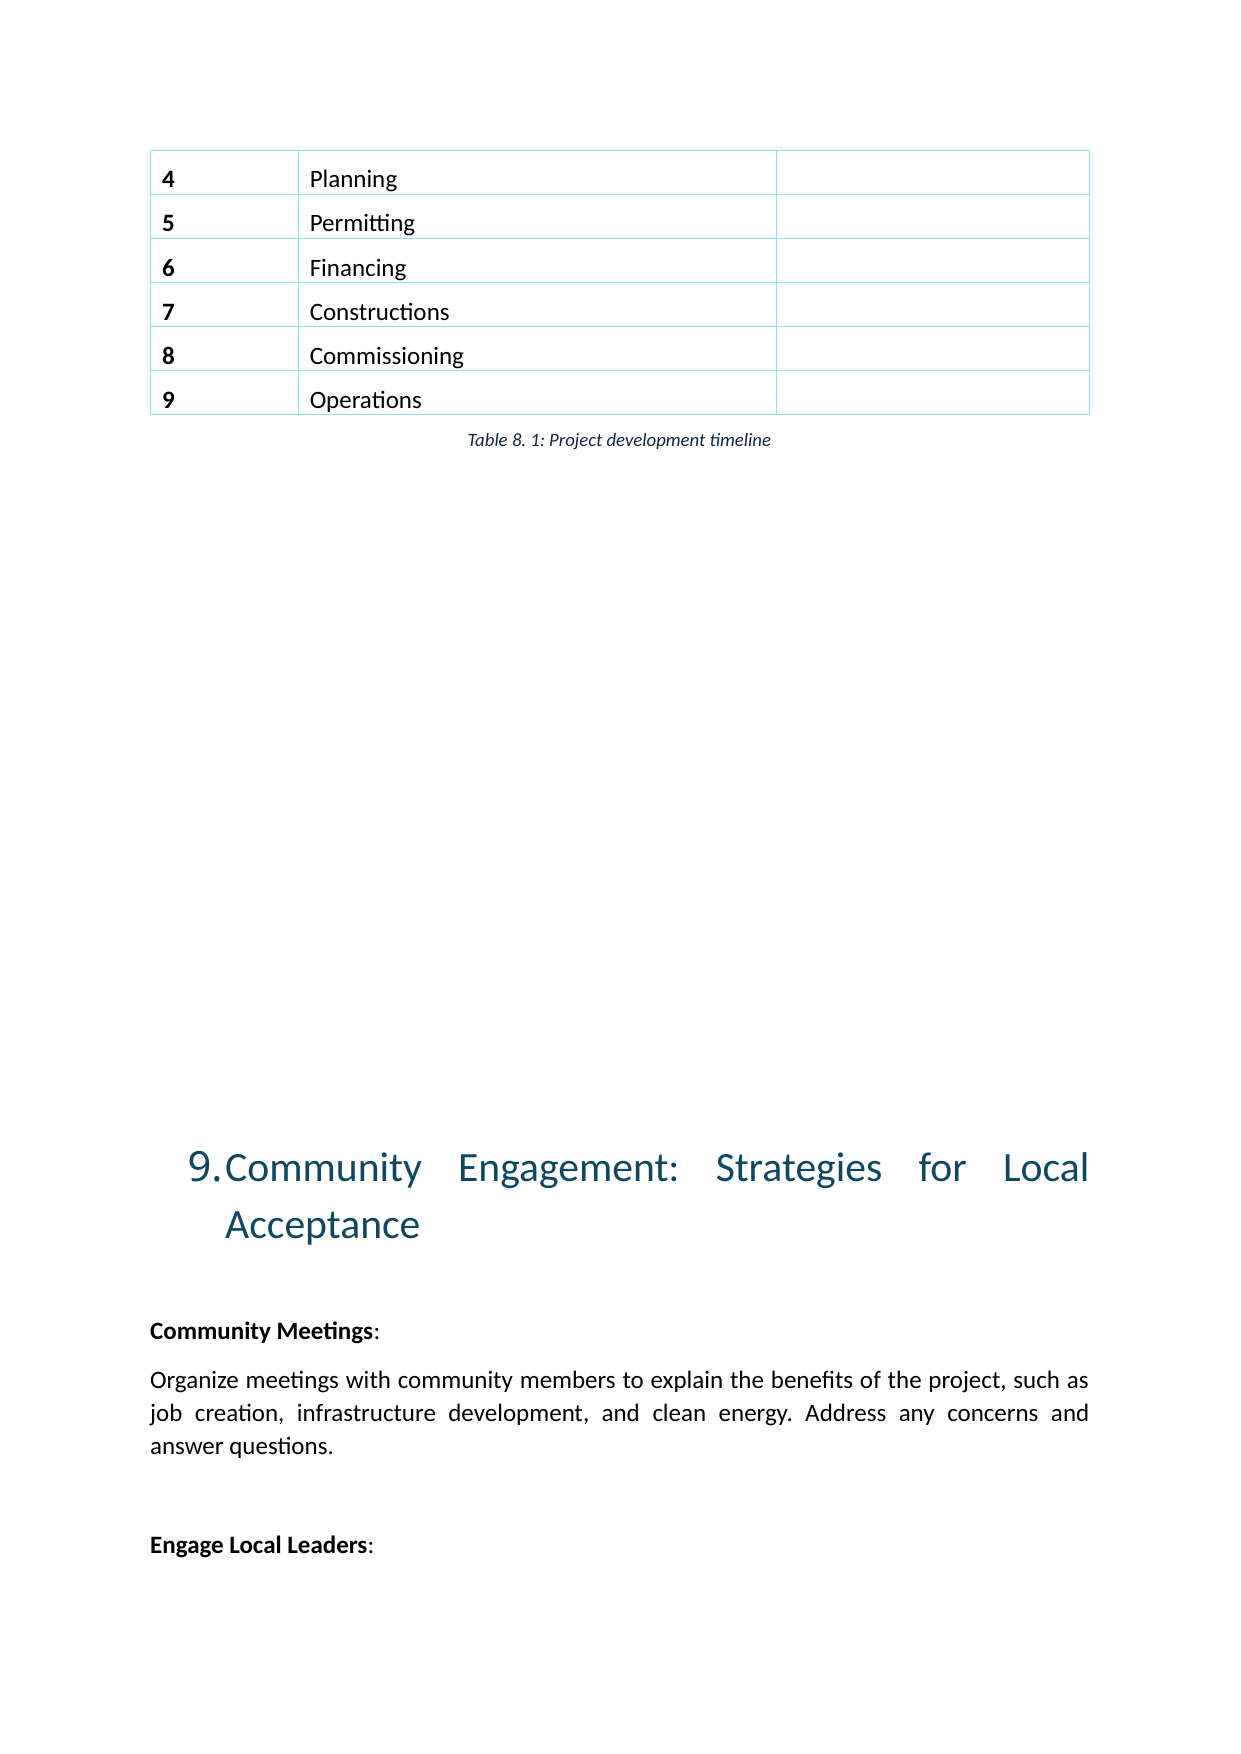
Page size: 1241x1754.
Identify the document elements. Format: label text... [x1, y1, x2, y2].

table_cell [777, 371, 1089, 414]
table_cell 4 [151, 151, 298, 194]
table_cell Constructions [299, 283, 776, 326]
table_cell 8 [151, 327, 298, 370]
table_cell 6 [151, 239, 298, 282]
table_cell Planning [299, 151, 776, 194]
text Community Meetings: [150, 1315, 1090, 1345]
subtitle Community Engagement: Strategies for Local Acceptance [187, 1137, 1090, 1249]
table_cell 5 [151, 195, 298, 238]
table_cell [777, 239, 1089, 282]
table_cell Operations [299, 371, 776, 414]
table_cell 9 [151, 371, 298, 414]
text Organize meetings with community members to explain the benefits of the project, such as job creation, infrastructure development, and clean energy. Address any concerns and answer questions. [150, 1364, 1090, 1461]
table_cell [777, 195, 1089, 238]
table_cell Financing [299, 239, 776, 282]
table_cell Commissioning [299, 327, 776, 370]
table_cell [777, 327, 1089, 370]
table_cell 7 [151, 283, 298, 326]
text Engage Local Leaders: [150, 1529, 1090, 1560]
table_cell Permitting [299, 195, 776, 238]
table_cell [777, 151, 1089, 194]
table_cell [777, 283, 1089, 326]
